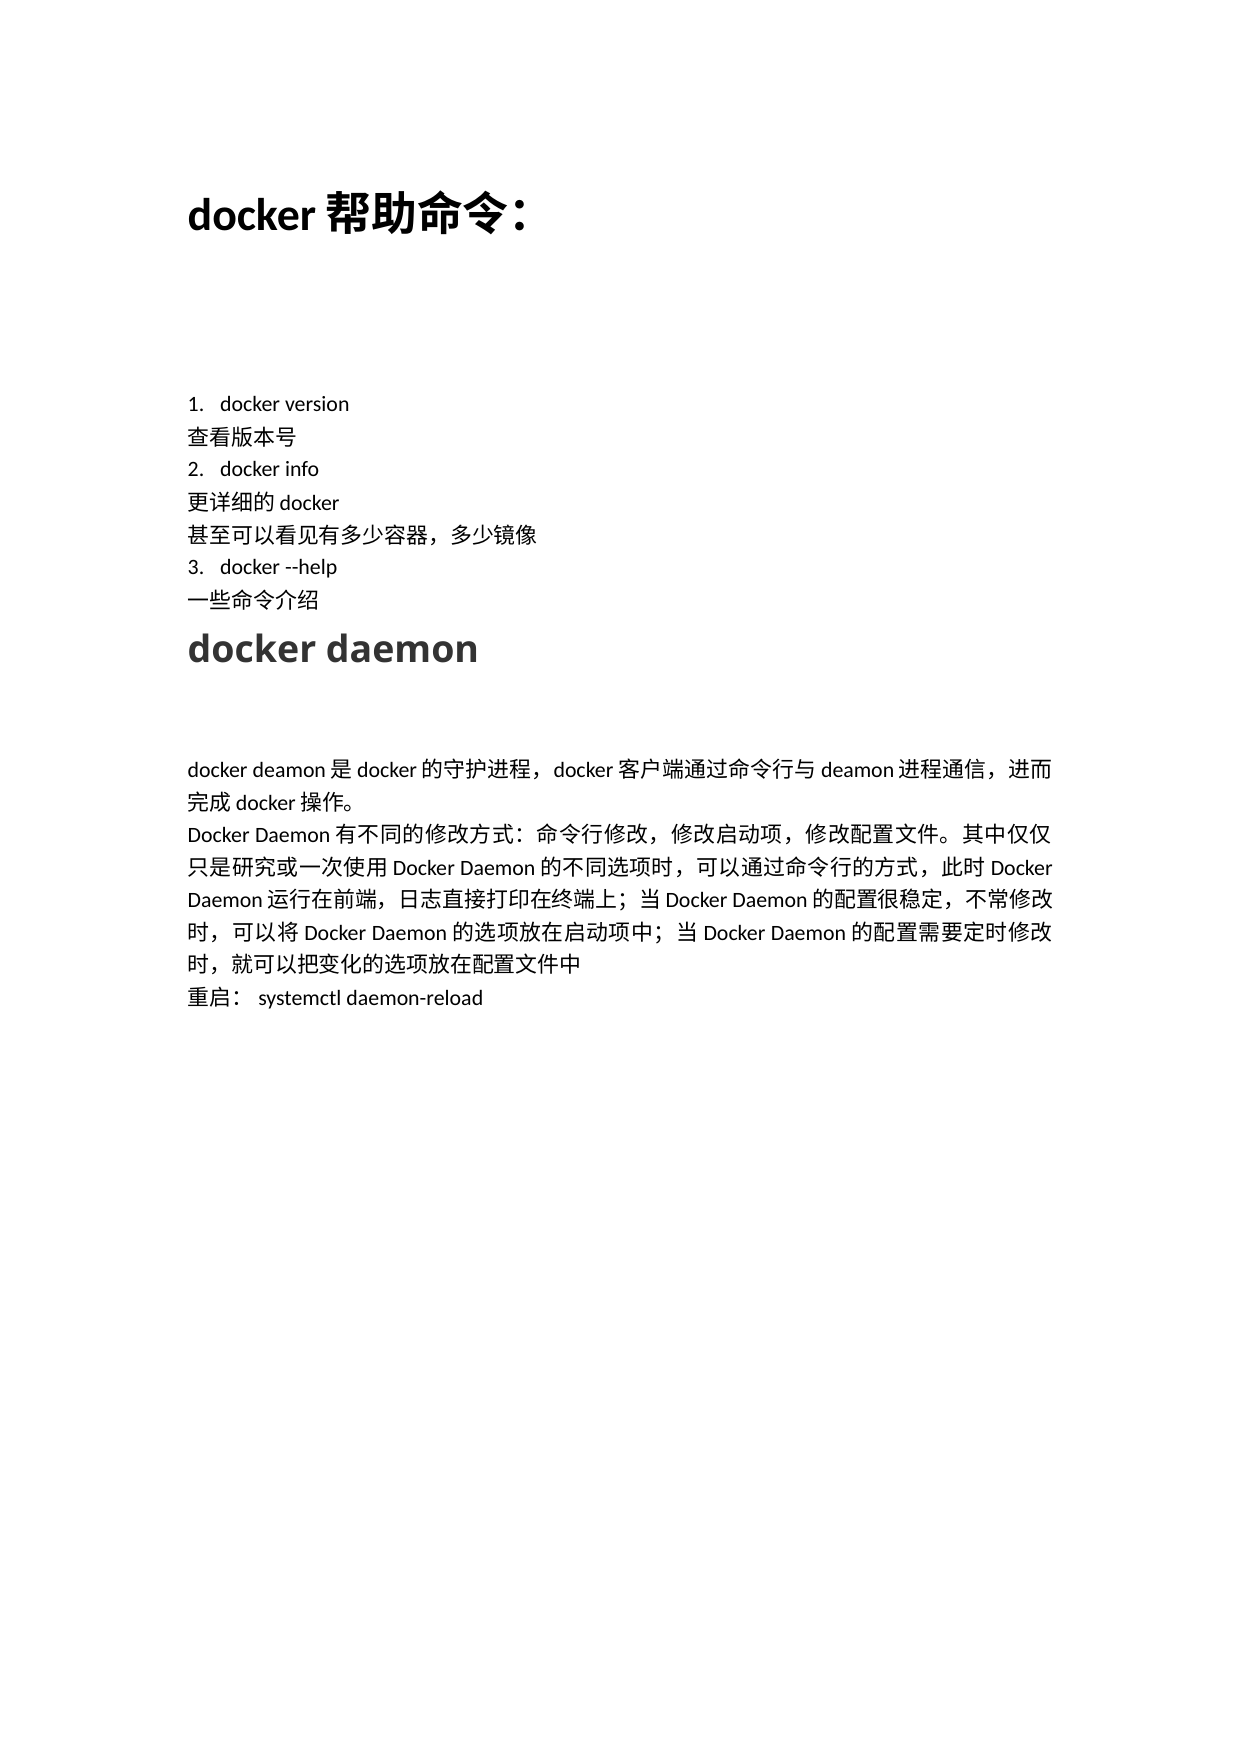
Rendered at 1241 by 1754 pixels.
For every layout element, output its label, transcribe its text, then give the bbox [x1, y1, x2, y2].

subtitle docker帮助命令： [187, 162, 1053, 259]
text Docker Daemon有不同的修改方式：命令行修改，修改启动项，修改配置文件。其中仅仅只是研究或一次使用Docker Daemon的不同选项时，可以通过命令行的方式，此时Docker Daemon运行在前端，日志直接打印在终端上；当Docker Daemon的配置很稳定，不常修改时，可以将Docker Daemon的选项放在启动项中；当Docker Daemon的配置需要定时修改时，就可以把变化的选项放在配置文件中 [187, 817, 1053, 979]
text 更详细的docker [187, 485, 1053, 517]
list docker version [187, 387, 1053, 420]
list docker info [187, 452, 1053, 485]
text 查看版本号 [187, 420, 1053, 452]
text 重启： systemctl daemon-reload [187, 979, 1053, 1012]
text docker deamon是docker的守护进程，docker 客户端通过命令行与deamon进程通信，进而完成docker操作。 [187, 752, 1053, 817]
text 一些命令介绍 [187, 582, 1053, 615]
list docker --help [187, 550, 1053, 582]
subtitle docker daemon [187, 615, 1053, 680]
text 甚至可以看见有多少容器，多少镜像 [187, 517, 1053, 550]
